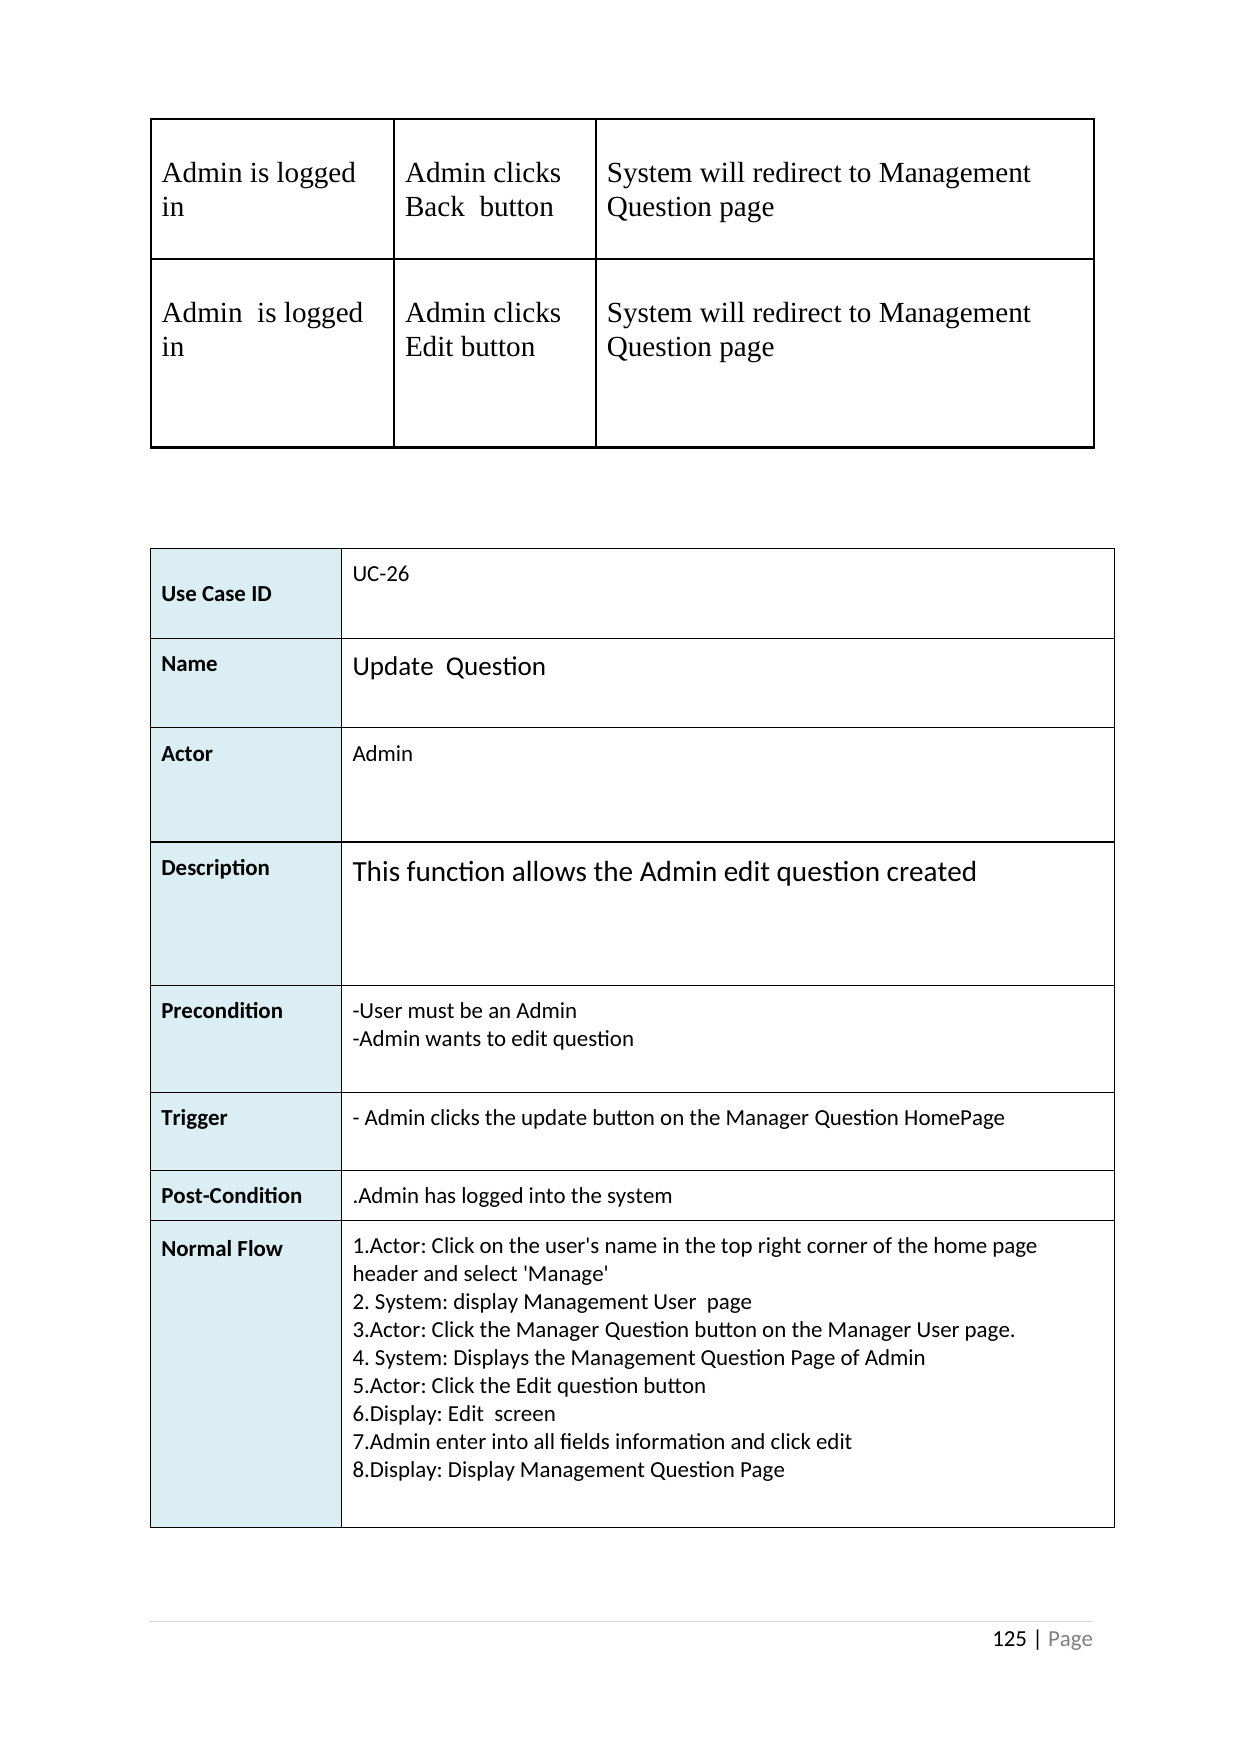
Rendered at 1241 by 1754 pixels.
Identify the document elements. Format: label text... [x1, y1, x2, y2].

table_cell System will redirect to Management Question page [597, 260, 1093, 446]
table_cell Admin is logged in [152, 120, 393, 258]
table_cell Admin [342, 728, 1114, 841]
table_header UC-26 [342, 549, 1114, 638]
table_cell Precondition [151, 986, 341, 1092]
table_cell Name [151, 639, 341, 727]
table_cell Description [151, 843, 341, 985]
table_cell Admin clicks Back button [395, 120, 595, 258]
table_cell .Admin has logged into the system [342, 1171, 1114, 1220]
table_cell Normal Flow [151, 1221, 341, 1527]
table_cell Trigger [151, 1093, 341, 1170]
table_cell 1.Actor: Click on the user's name in the top right corner of the home page header and select 'Manage' 2. System: display Management User page 3.Actor: Click the Manager Question button on the Manager User page. 4. System: Displays the Management Question Page of Admin 5.Actor: Click the Edit question button 6.Display: Edit screen 7.Admin enter into all fields information and click edit 8.Display: Display Management Question Page [342, 1221, 1114, 1527]
table_cell - Admin clicks the update button on the Manager Question HomePage [342, 1093, 1114, 1170]
table_cell Post-Condition [151, 1171, 341, 1220]
table_cell Actor [151, 728, 341, 841]
table_cell Admin is logged in [152, 260, 393, 446]
table_cell System will redirect to Management Question page [597, 120, 1093, 258]
table_header Use Case ID [151, 549, 341, 638]
table_cell Update Question [342, 639, 1114, 727]
table_cell Admin clicks Edit button [395, 260, 595, 446]
table_cell -User must be an Admin -Admin wants to edit question [342, 986, 1114, 1092]
table_cell This function allows the Admin edit question created [342, 843, 1114, 985]
